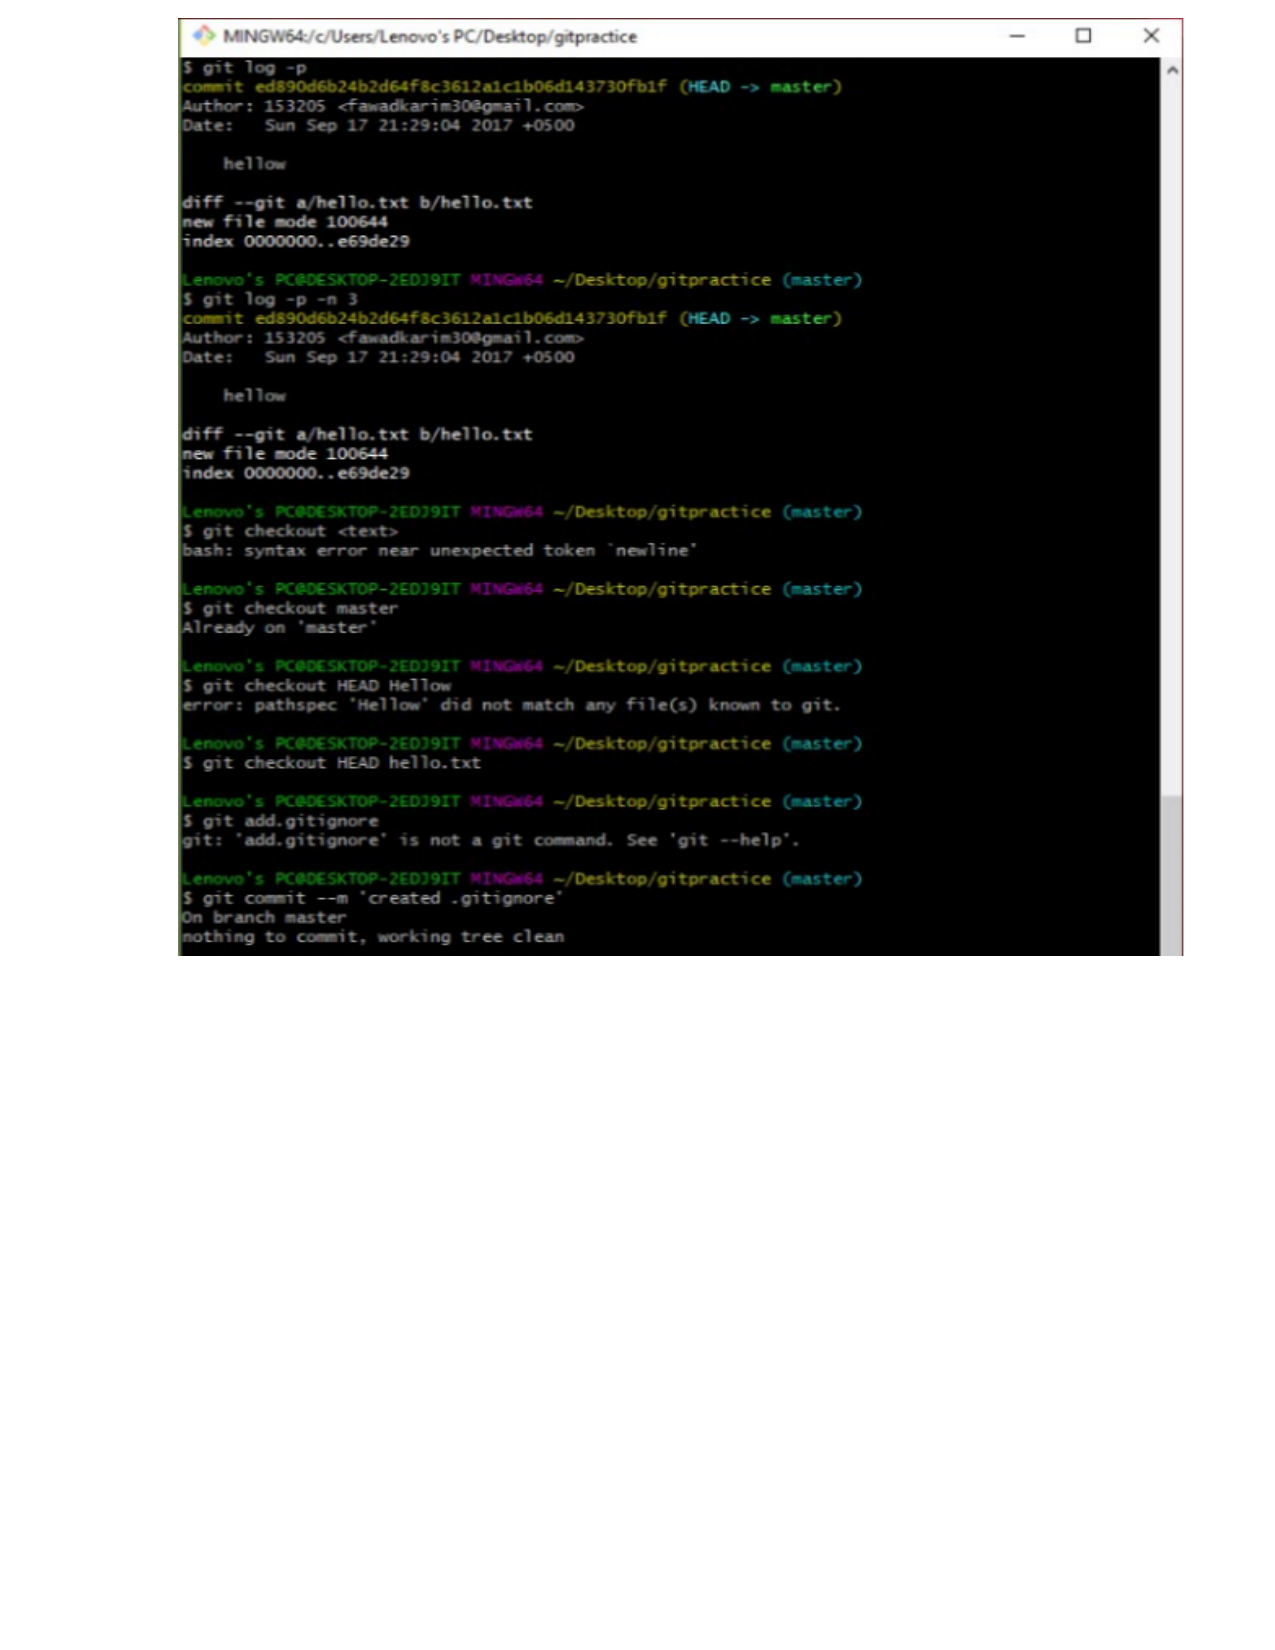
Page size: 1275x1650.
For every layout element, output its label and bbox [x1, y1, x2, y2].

picture [178, 18, 1184, 956]
